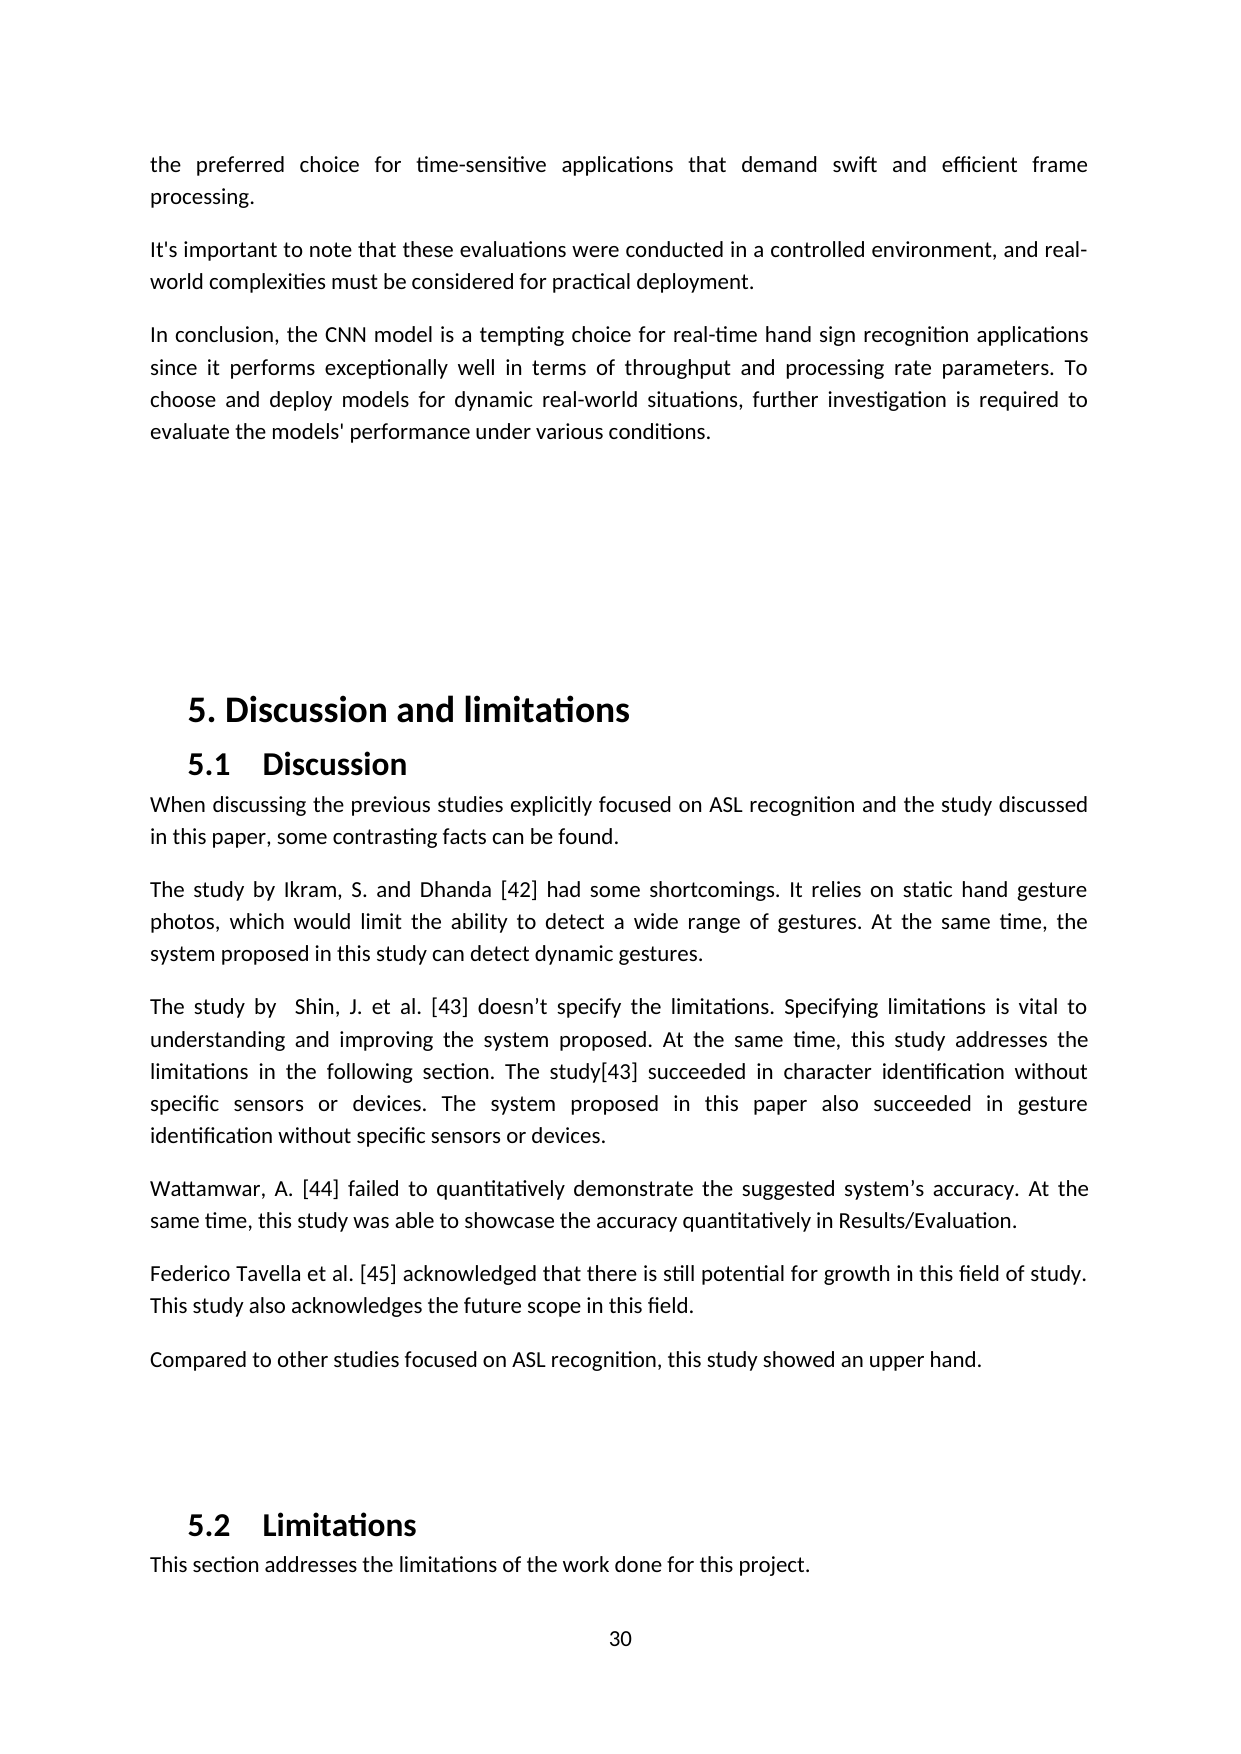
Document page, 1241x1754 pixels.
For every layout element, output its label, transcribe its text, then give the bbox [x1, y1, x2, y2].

text Wattamwar, A. [44] failed to quantitatively demonstrate the suggested system’s accuracy. At the same time, this study was able to showcase the accuracy quantitatively in Results/Evaluation. [150, 1174, 1090, 1234]
subtitle Discussion and limitations [187, 686, 1090, 732]
text The study by Shin, J. et al. [43] doesn’t specify the limitations. Specifying limitations is vital to understanding and improving the system proposed. At the same time, this study addresses the limitations in the following section. The study[43] succeeded in character identification without specific sensors or devices. The system proposed in this paper also succeeded in gesture identification without specific sensors or devices. [150, 992, 1090, 1149]
text When discussing the previous studies explicitly focused on ASL recognition and the study discussed in this paper, some contrasting facts can be found. [150, 790, 1090, 850]
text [150, 150, 1090, 210]
text It's important to note that these evaluations were conducted in a controlled environment, and real-world complexities must be considered for practical deployment. [150, 235, 1090, 295]
text This section addresses the limitations of the work done for this project. [150, 1551, 1090, 1578]
text The study by Ikram, S. and Dhanda [42] had some shortcomings. It relies on static hand gesture photos, which would limit the ability to detect a wide range of gestures. At the same time, the system proposed in this study can detect dynamic gestures. [150, 875, 1090, 967]
text In conclusion, the CNN model is a tempting choice for real-time hand sign recognition applications since it performs exceptionally well in terms of throughput and processing rate parameters. To choose and deploy models for dynamic real-world situations, further investigation is required to evaluate the models' performance under various conditions. [150, 320, 1090, 445]
subtitle Discussion [187, 743, 1090, 784]
text Compared to other studies focused on ASL recognition, this study showed an upper hand. [150, 1345, 1090, 1373]
text Federico Tavella et al. [45] acknowledged that there is still potential for growth in this field of study. This study also acknowledges the future scope in this field. [150, 1259, 1090, 1320]
subtitle Limitations [187, 1504, 1090, 1544]
